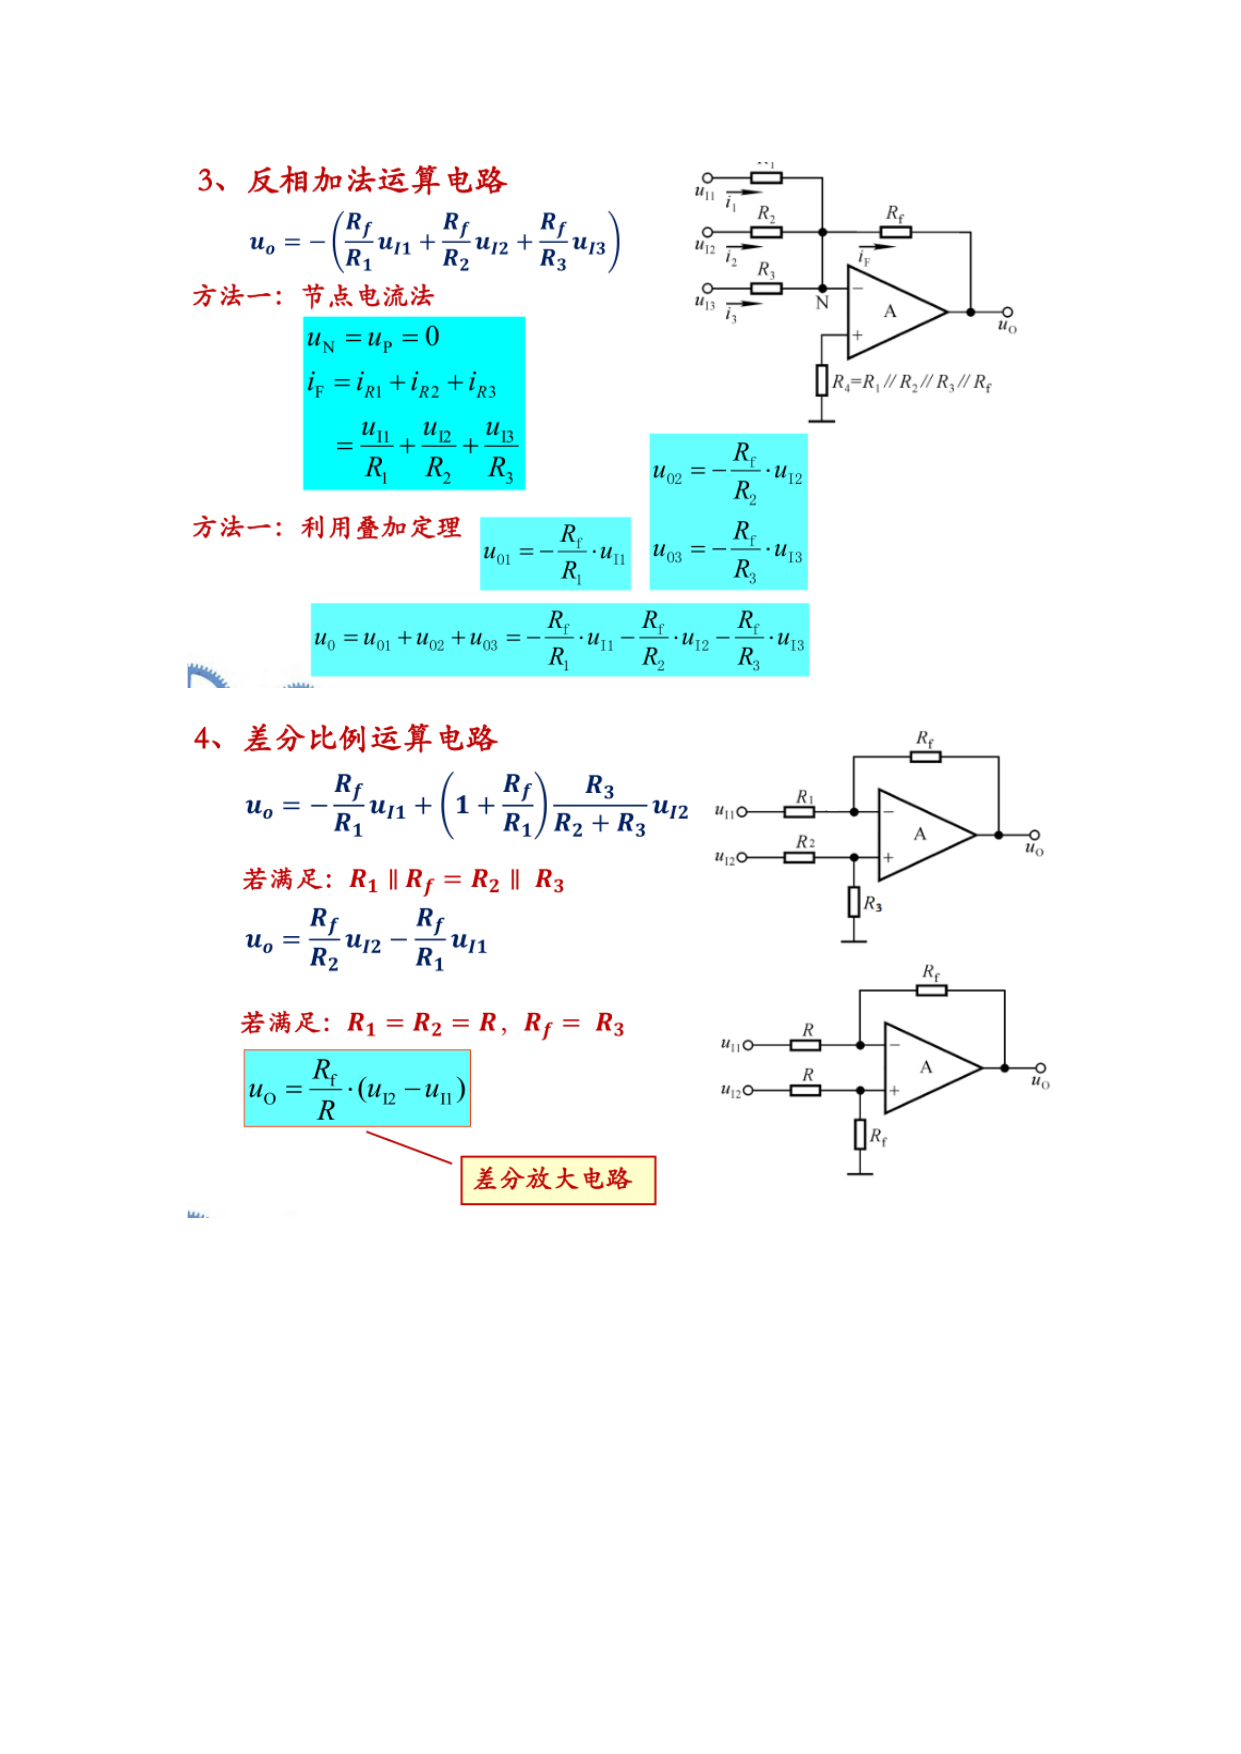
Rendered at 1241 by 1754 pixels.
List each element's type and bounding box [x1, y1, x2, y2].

picture [187, 714, 1053, 1218]
picture [187, 162, 1053, 688]
